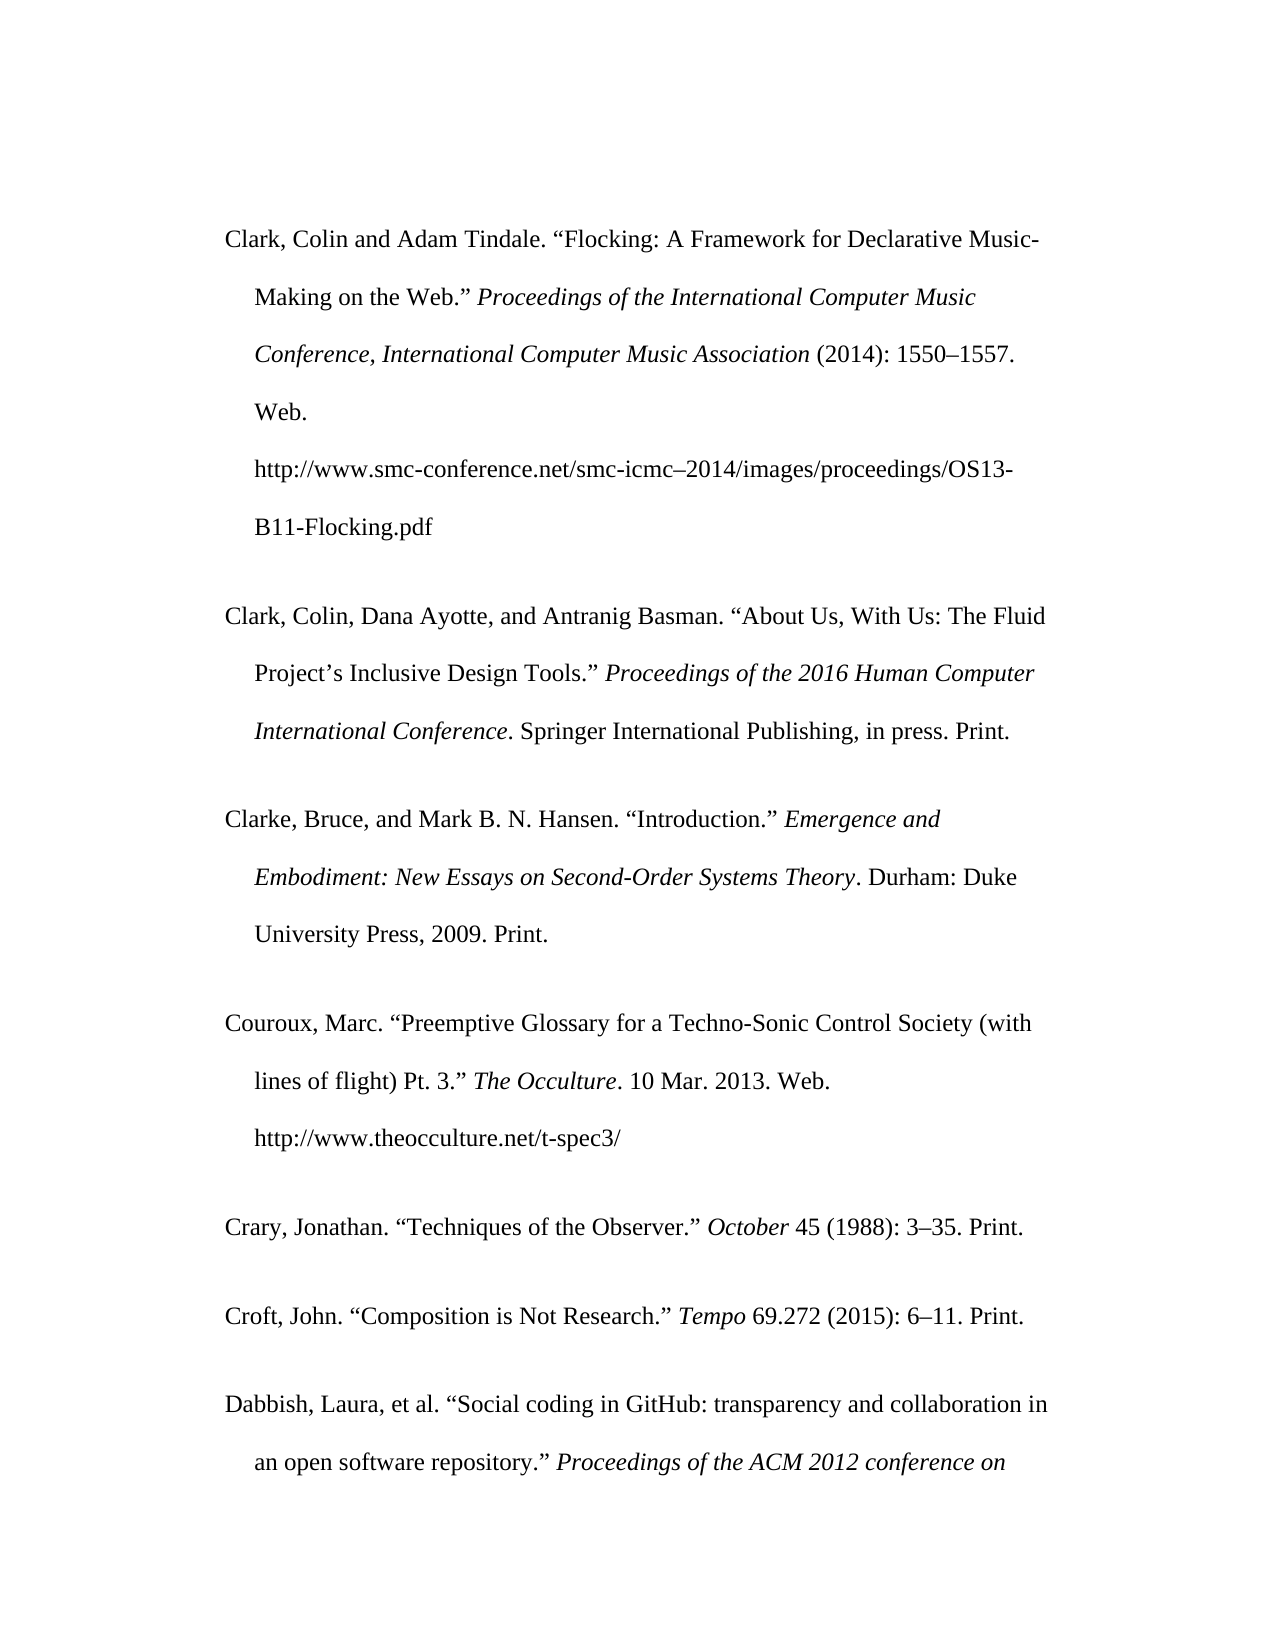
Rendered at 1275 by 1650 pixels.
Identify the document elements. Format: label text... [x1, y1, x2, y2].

text Croft, John. “Composition is Not Research.” Tempo 69.272 (2015): 6–11. Print. [224, 1301, 1051, 1329]
text Clark, Colin, Dana Ayotte, and Antranig Basman. “About Us, With Us: The Fluid Project’s Inclusive Design Tools.” Proceedings of the 2016 Human Computer International Conference. Springer International Publishing, in press. Print. [224, 601, 1051, 744]
text Clarke, Bruce, and Mark B. N. Hansen. “Introduction.” Emergence and Embodiment: New Essays on Second-Order Systems Theory. Durham: Duke University Press, 2009. Print. [224, 804, 1051, 948]
text Clark, Colin and Adam Tindale. “Flocking: A Framework for Declarative Music-Making on the Web.” Proceedings of the International Computer Music Conference, International Computer Music Association (2014): 1550–1557. Web. http://www.smc-conference.net/smc-icmc–2014/images/proceedings/OS13-B11-Flocking.pdf [224, 224, 1051, 541]
text Crary, Jonathan. “Techniques of the Observer.” October 45 (1988): 3–35. Print. [224, 1212, 1051, 1241]
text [224, 1389, 1051, 1476]
text Couroux, Marc. “Preemptive Glossary for a Techno-Sonic Control Society (with lines of flight) Pt. 3.” The Occulture. 10 Mar. 2013. Web. http://www.theocculture.net/t-spec3/ [224, 1008, 1051, 1152]
